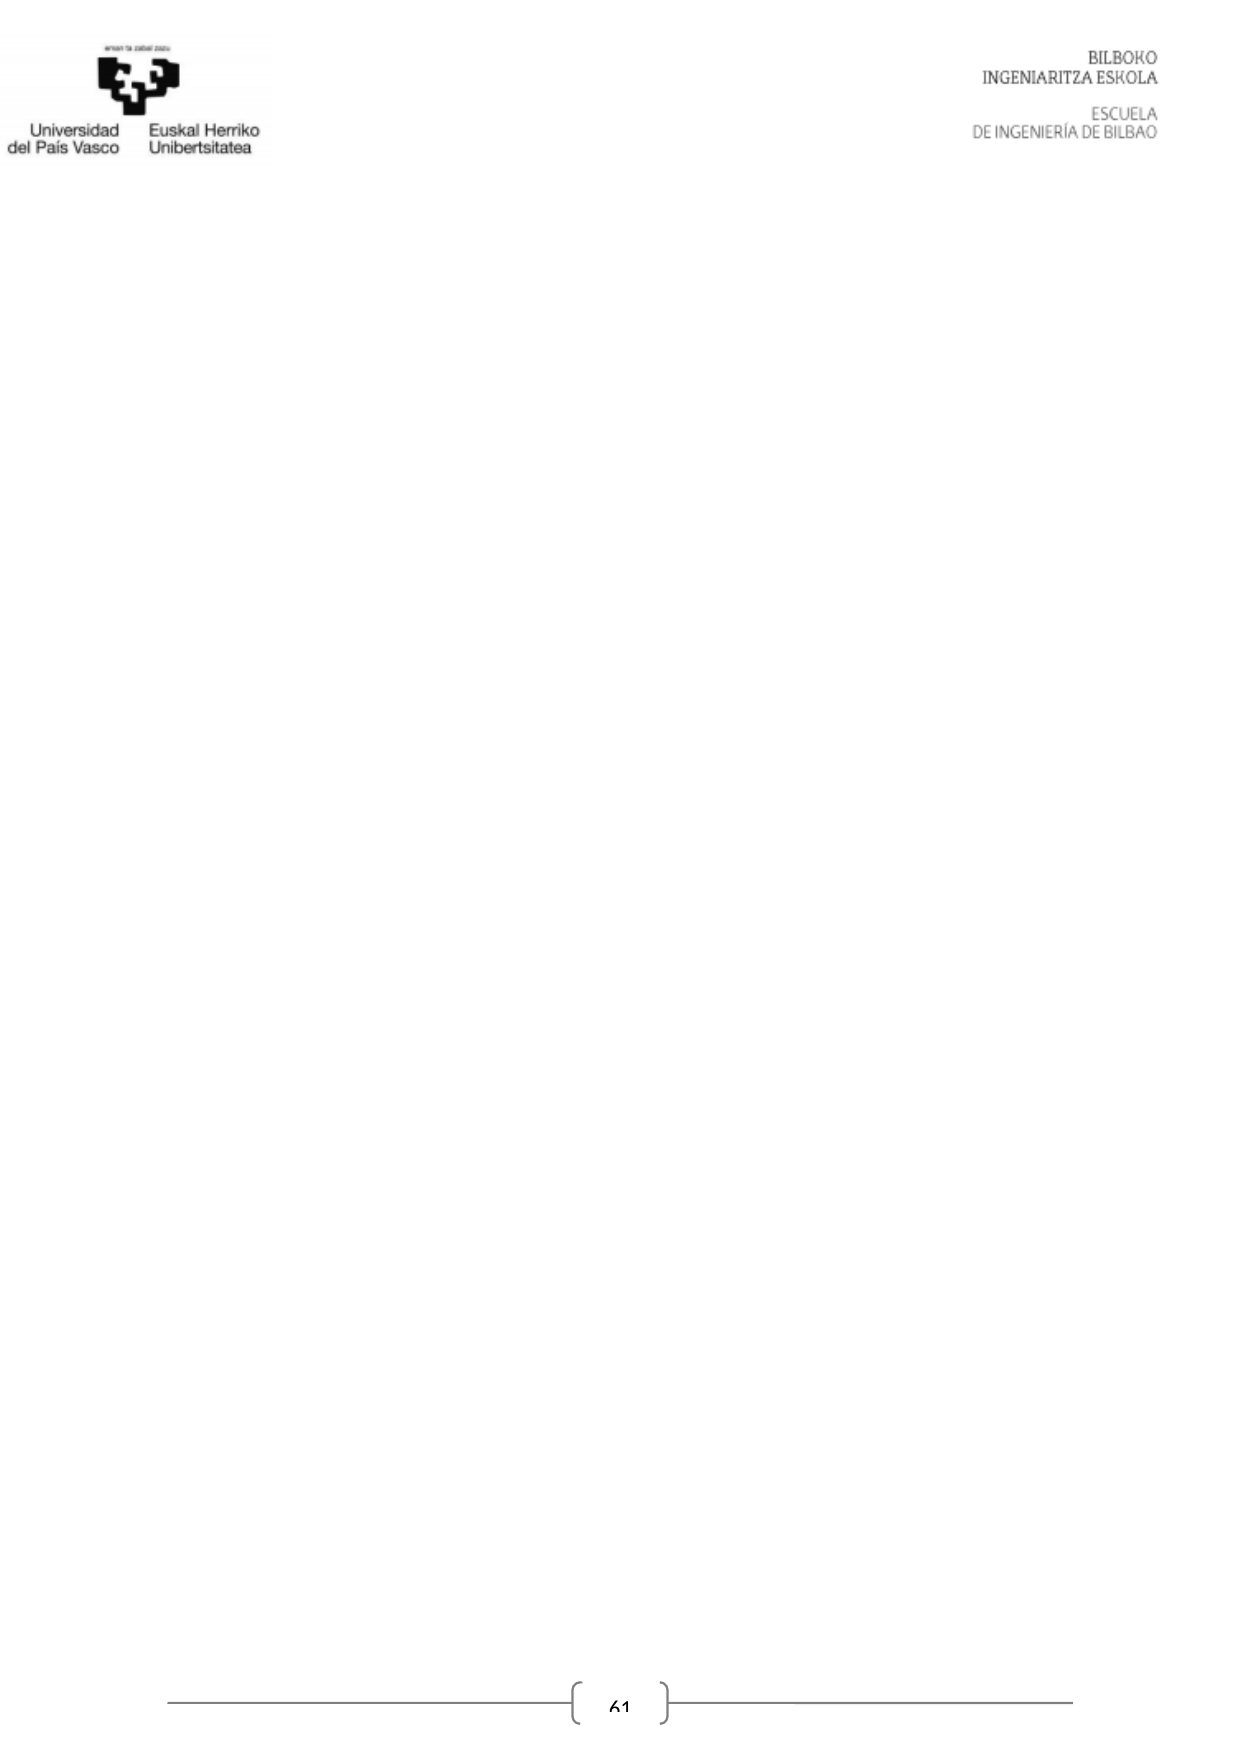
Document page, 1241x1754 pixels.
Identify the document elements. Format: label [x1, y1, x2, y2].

picture [0, 28, 1184, 165]
